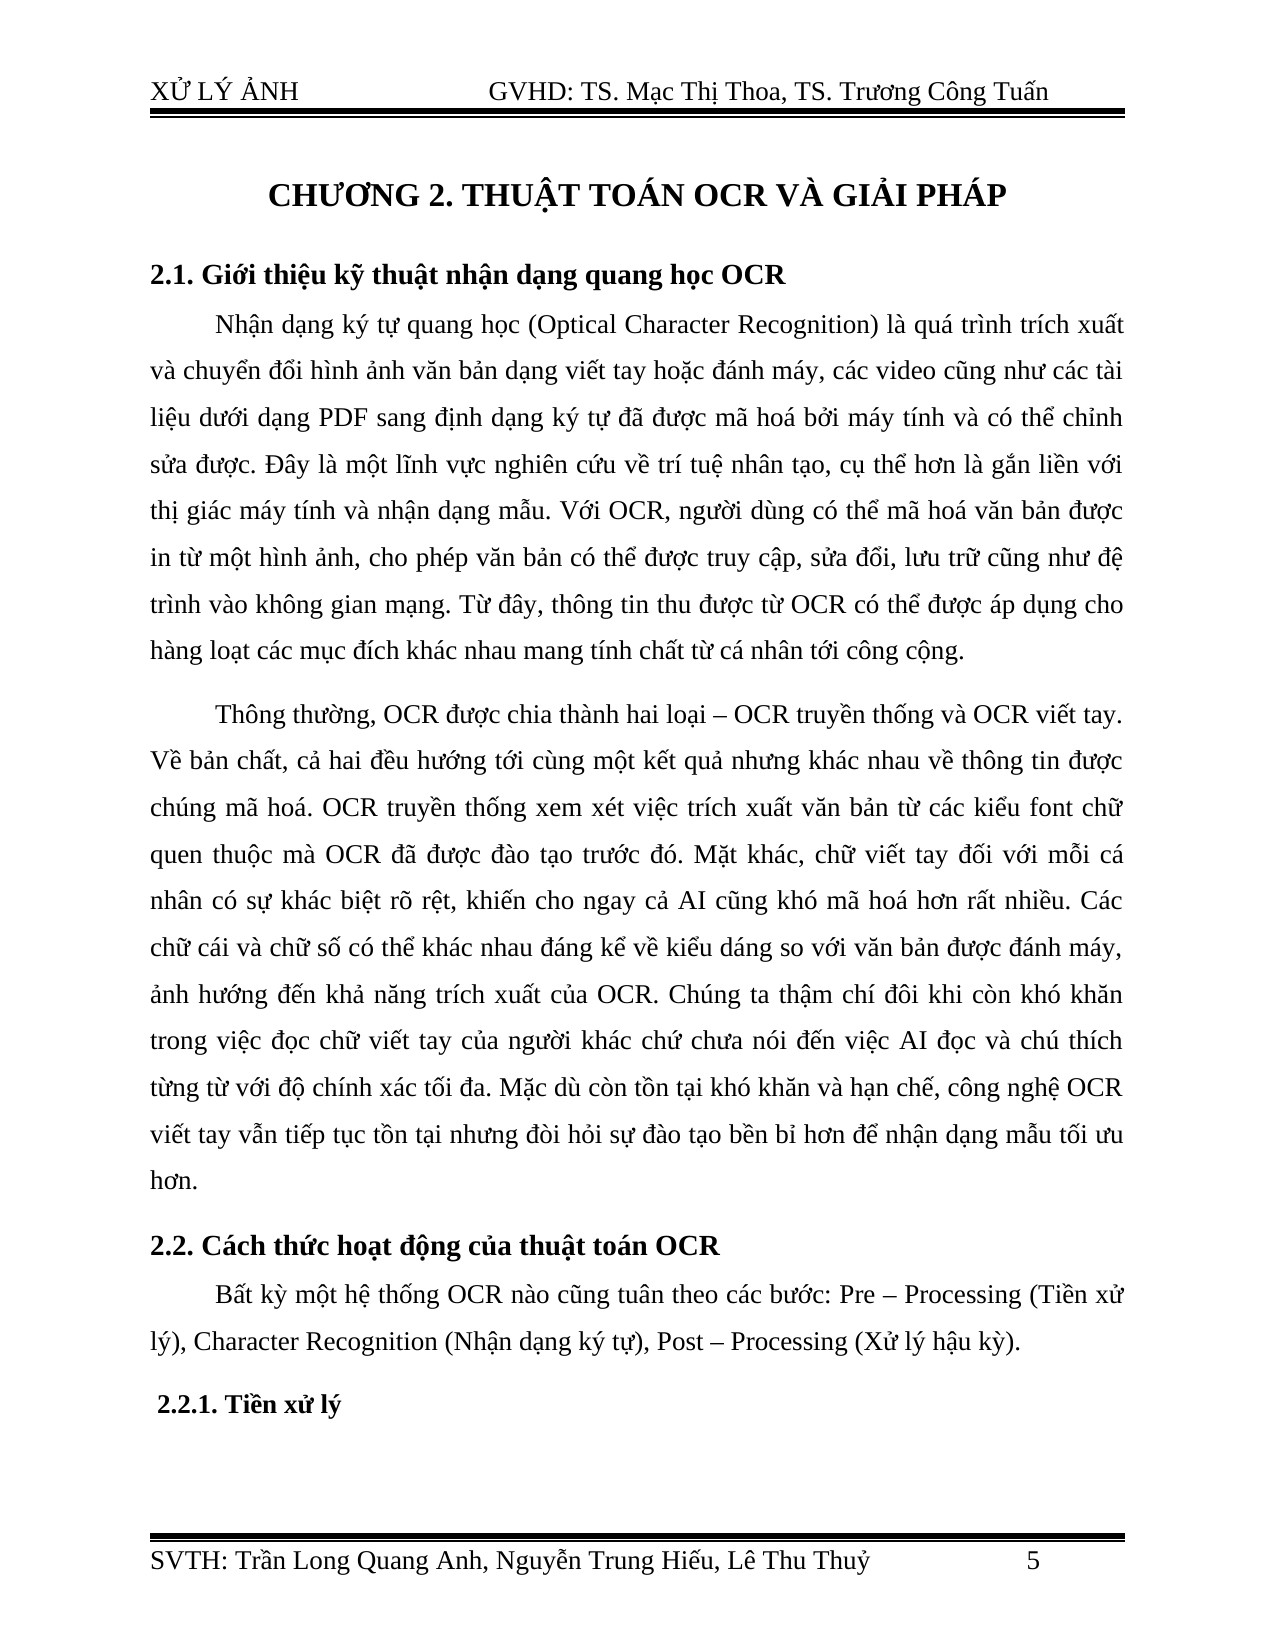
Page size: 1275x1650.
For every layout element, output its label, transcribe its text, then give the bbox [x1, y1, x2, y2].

text Thông thường, OCR được chia thành hai loại – OCR truyền thống và OCR viết tay. Về bản chất, cả hai đều hướng tới cùng một kết quả nhưng khác nhau về thông tin được chúng mã hoá. OCR truyền thống xem xét việc trích xuất văn bản từ các kiểu font chữ quen thuộc mà OCR đã được đào tạo trước đó. Mặt khác, chữ viết tay đối với mỗi cá nhân có sự khác biệt rõ rệt, khiến cho ngay cả AI cũng khó mã hoá hơn rất nhiều. Các chữ cái và chữ số có thể khác nhau đáng kể về kiểu dáng so với văn bản được đánh máy, ảnh hướng đến khả năng trích xuất của OCR. Chúng ta thậm chí đôi khi còn khó khăn trong việc đọc chữ viết tay của người khác chứ chưa nói đến việc AI đọc và chú thích từng từ với độ chính xác tối đa. Mặc dù còn tồn tại khó khăn và hạn chế, công nghệ OCR viết tay vẫn tiếp tục tồn tại nhưng đòi hỏi sự đào tạo bền bỉ hơn để nhận dạng mẫu tối ưu hơn. [150, 698, 1125, 1196]
subtitle 2.1. Giới thiệu kỹ thuật nhận dạng quang học OCR [150, 257, 1125, 291]
text Nhận dạng ký tự quang học (Optical Character Recognition) là quá trình trích xuất và chuyển đổi hình ảnh văn bản dạng viết tay hoặc đánh máy, các video cũng như các tài liệu dưới dạng PDF sang định dạng ký tự đã được mã hoá bởi máy tính và có thể chỉnh sửa được. Đây là một lĩnh vực nghiên cứu về trí tuệ nhân tạo, cụ thể hơn là gắn liền với thị giác máy tính và nhận dạng mẫu. Với OCR, người dùng có thể mã hoá văn bản được in từ một hình ảnh, cho phép văn bản có thể được truy cập, sửa đổi, lưu trữ cũng như đệ trình vào không gian mạng. Từ đây, thông tin thu được từ OCR có thể được áp dụng cho hàng loạt các mục đích khác nhau mang tính chất từ cá nhân tới công cộng. [150, 308, 1125, 666]
text 2.2.1. Tiền xử lý [150, 1388, 1125, 1419]
subtitle CHƯƠNG 2. THUẬT TOÁN OCR VÀ GIẢI PHÁP [150, 175, 1125, 213]
text Bất kỳ một hệ thống OCR nào cũng tuân theo các bước: Pre – Processing (Tiền xử lý), Character Recognition (Nhận dạng ký tự), Post – Processing (Xử lý hậu kỳ). [150, 1278, 1125, 1356]
subtitle 2.2. Cách thức hoạt động của thuật toán OCR [150, 1228, 1125, 1261]
